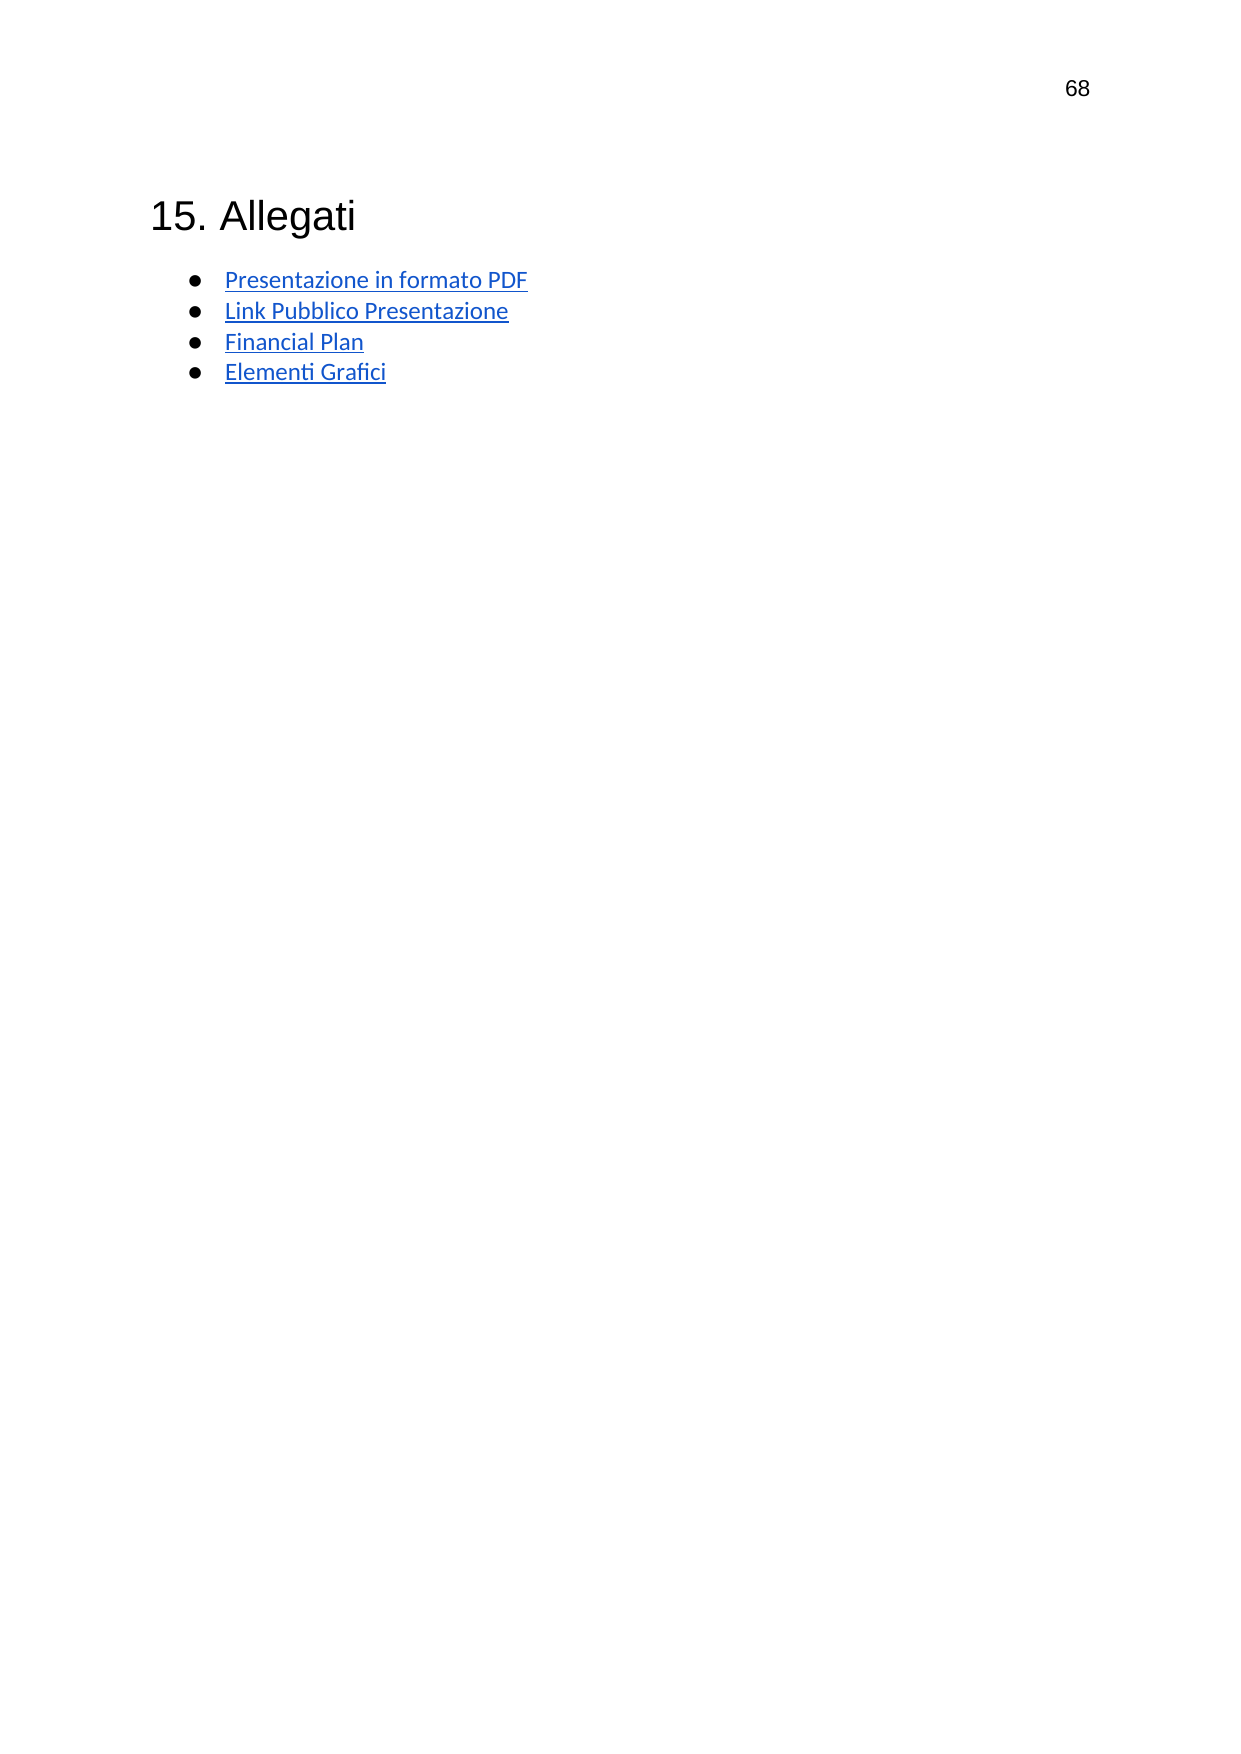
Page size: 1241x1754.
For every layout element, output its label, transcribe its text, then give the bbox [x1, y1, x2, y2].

list Financial Plan [187, 326, 1090, 356]
list Presentazione in formato PDF [187, 264, 1090, 295]
list Elementi Grafici [187, 356, 1090, 387]
list Link Pubblico Presentazione [187, 295, 1090, 326]
subtitle 15. Allegati [150, 192, 1090, 239]
